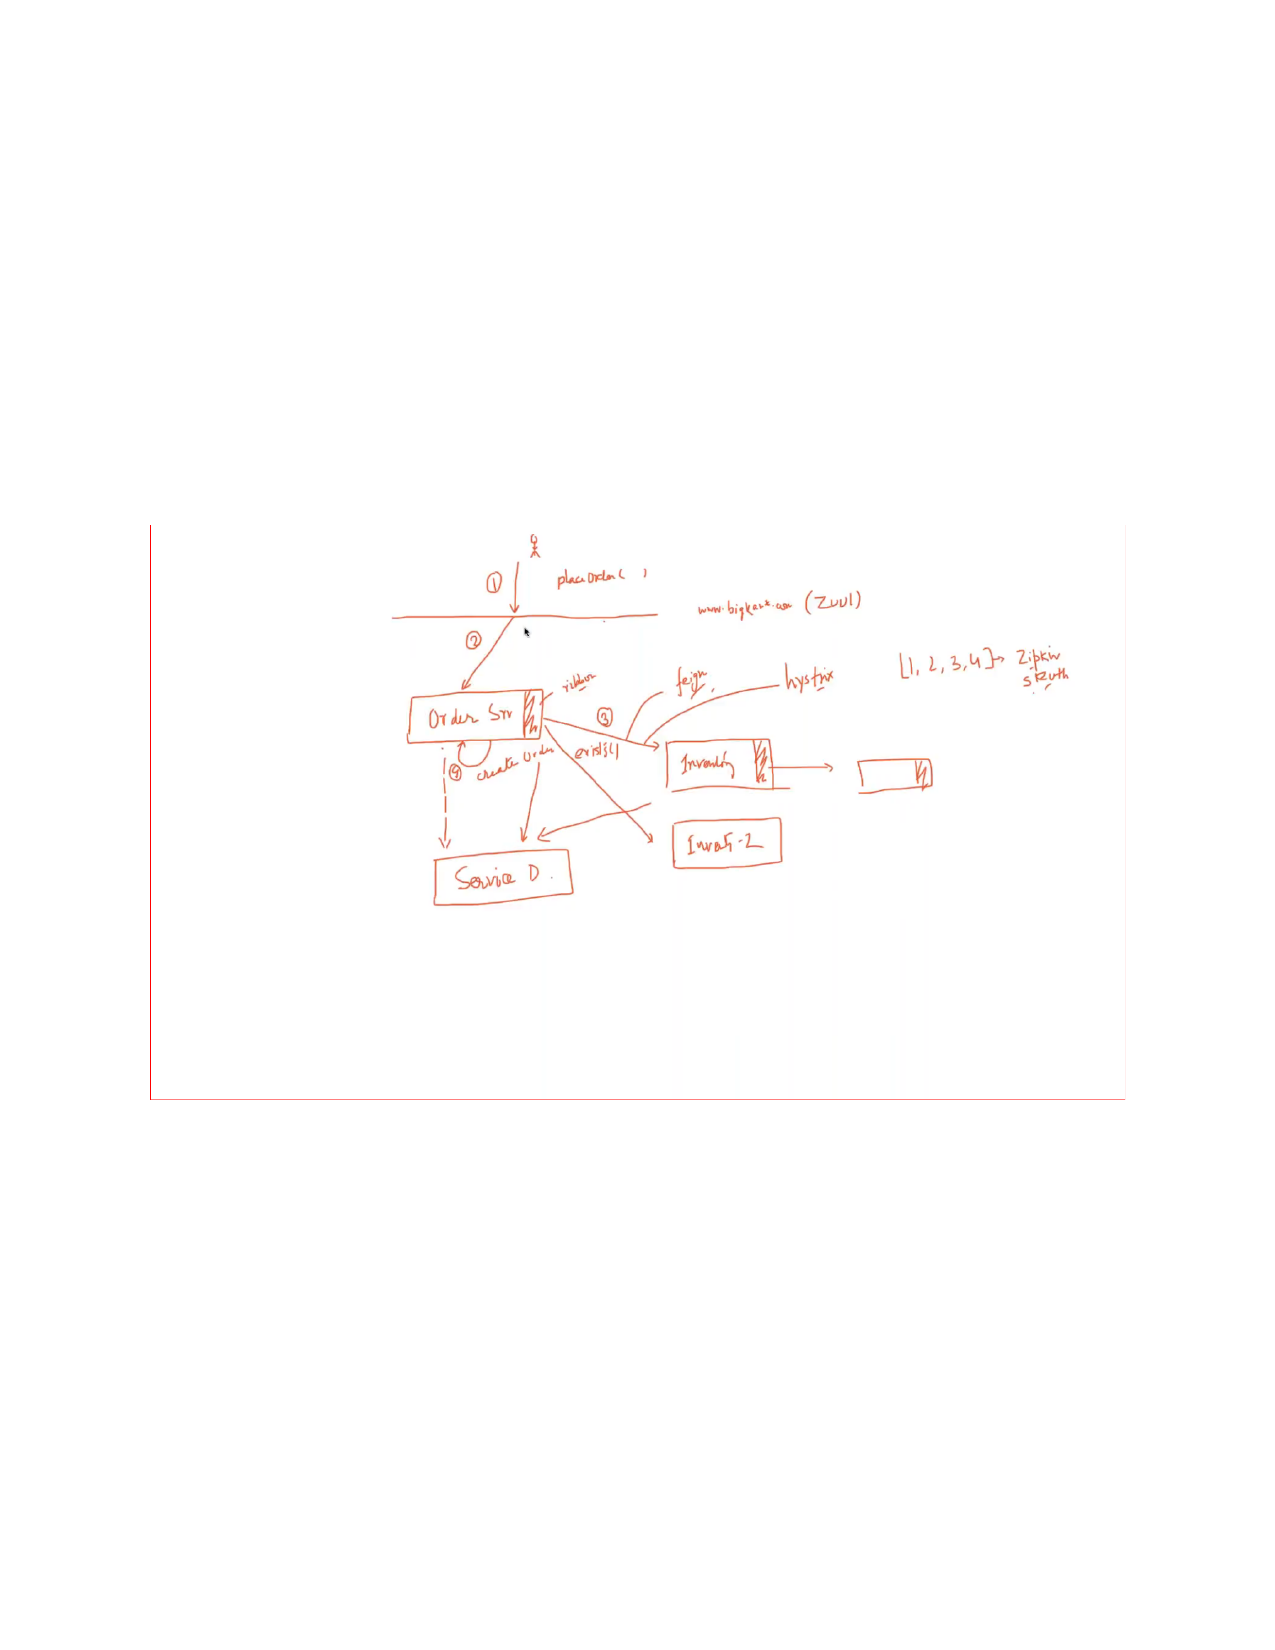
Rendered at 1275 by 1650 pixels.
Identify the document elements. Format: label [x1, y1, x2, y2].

picture [150, 525, 1125, 1100]
